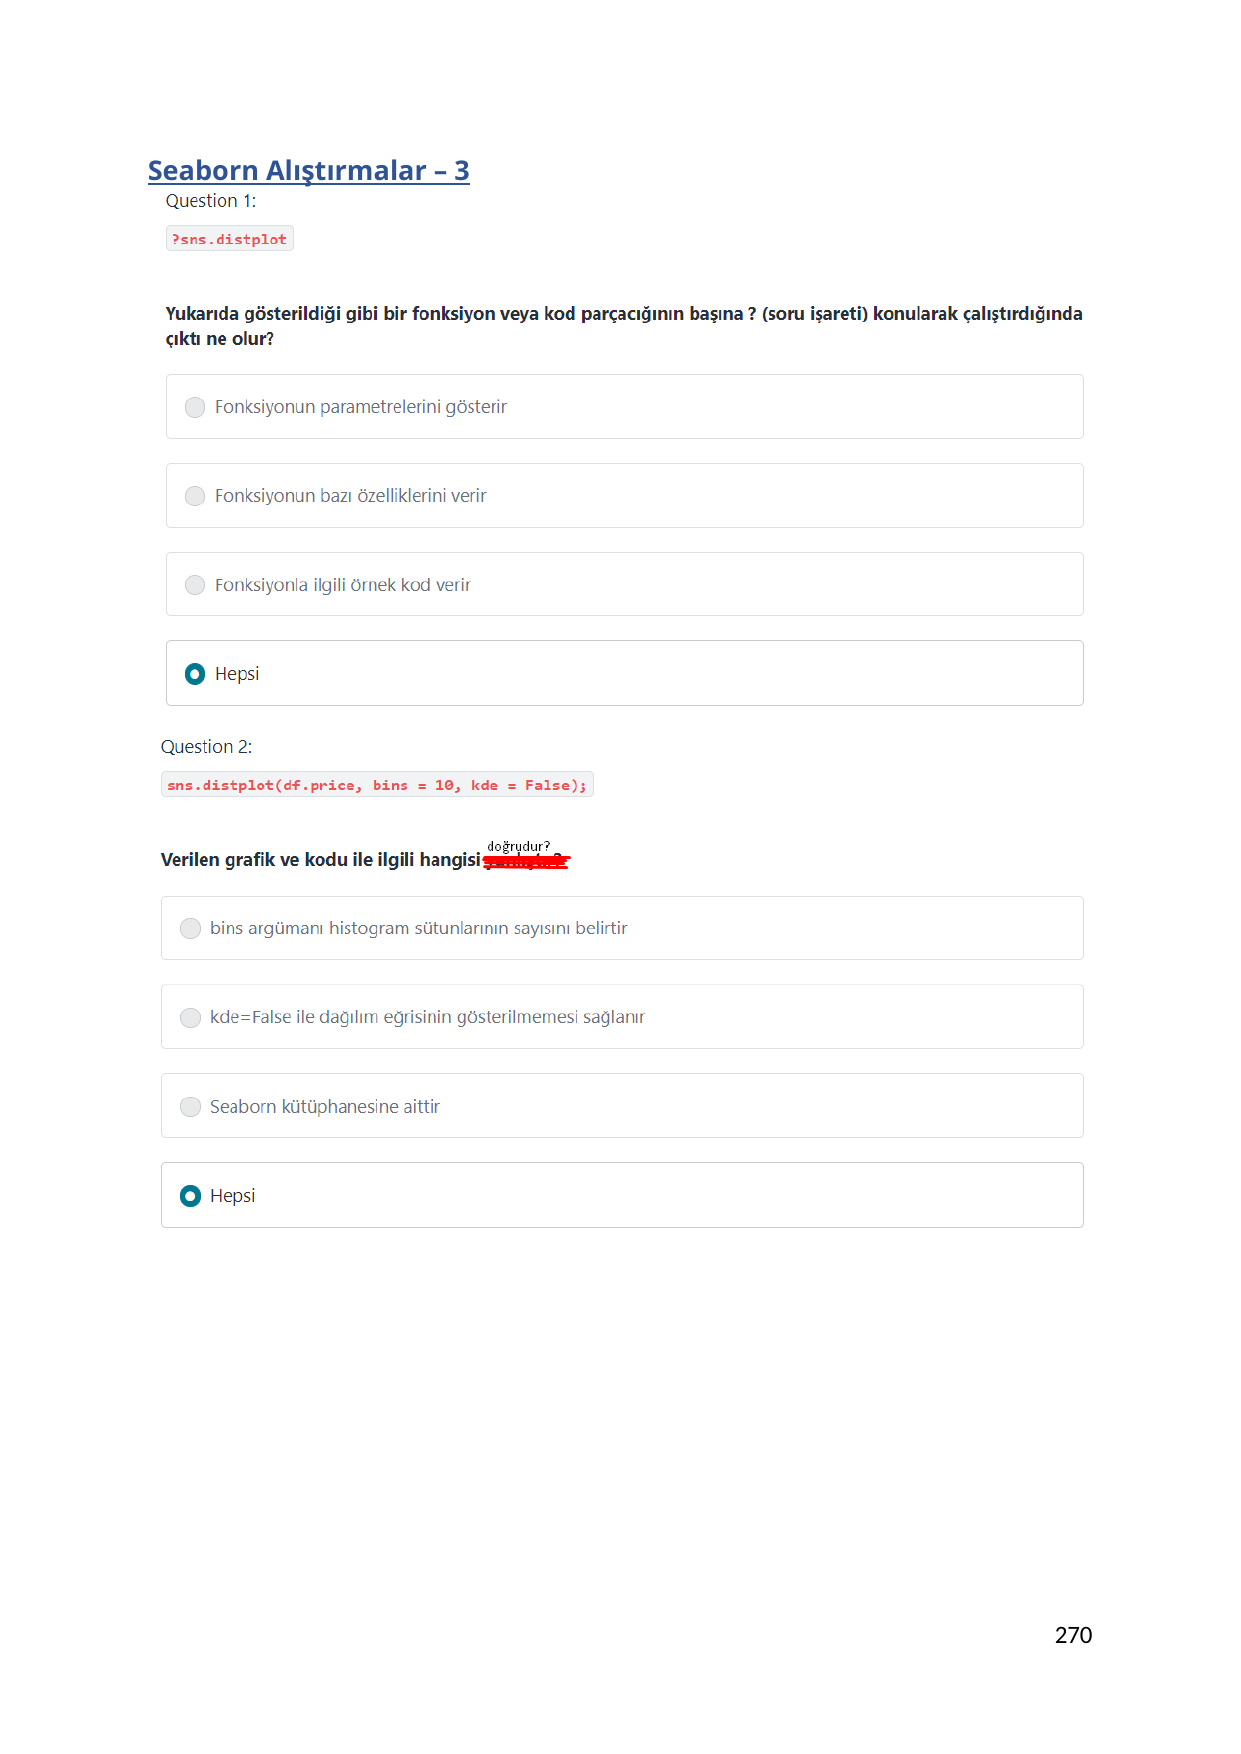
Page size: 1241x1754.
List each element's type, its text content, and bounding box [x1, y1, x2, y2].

picture [147, 191, 1093, 712]
subtitle Seaborn Alıştırmalar – 3 [148, 152, 1092, 189]
picture [147, 730, 1093, 1240]
